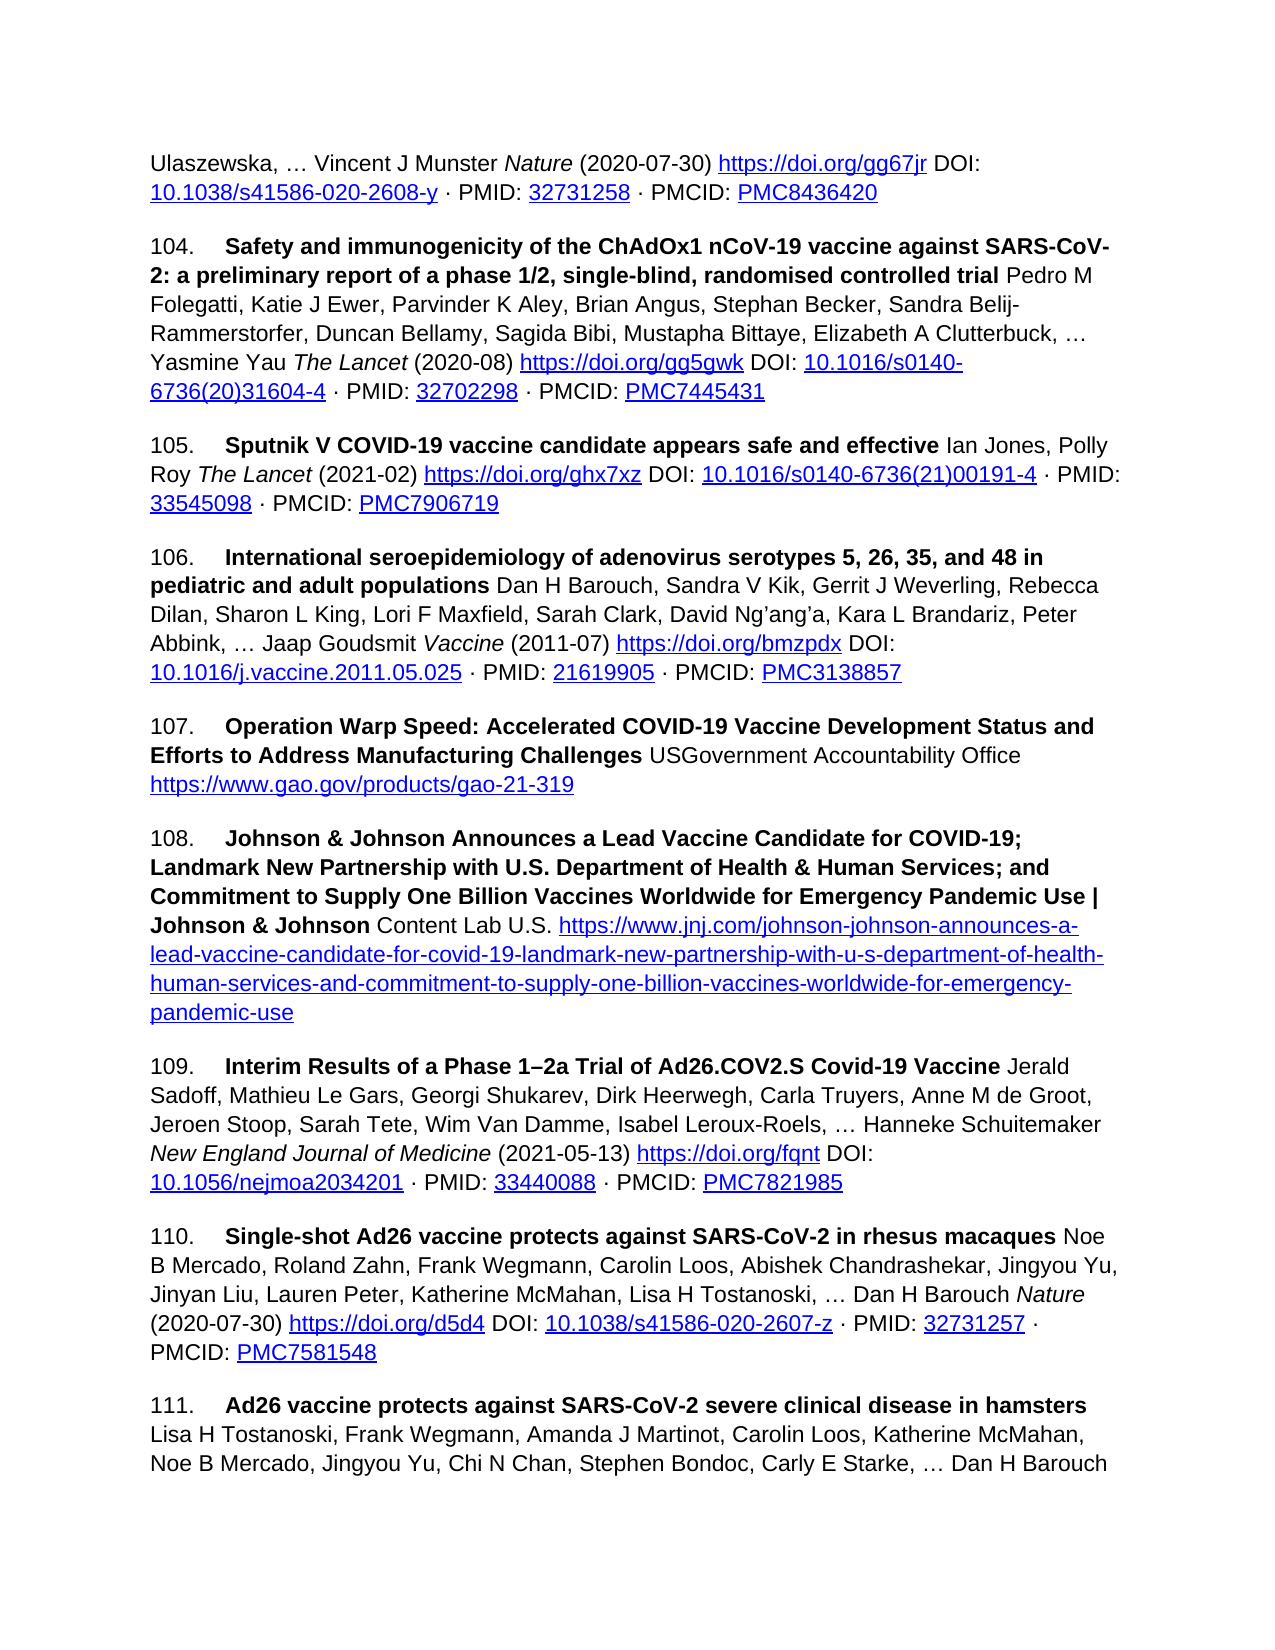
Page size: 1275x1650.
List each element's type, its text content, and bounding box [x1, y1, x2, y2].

text 105. Sputnik V COVID-19 vaccine candidate appears safe and effective Ian Jones, Polly Roy The Lancet (2021-02) https://doi.org/ghx7xz DOI: 10.1016/s0140-6736(21)00191-4 · PMID: 33545098 · PMCID: PMC7906719 [150, 432, 1125, 516]
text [150, 1392, 1125, 1477]
text 107. Operation Warp Speed: Accelerated COVID-19 Vaccine Development Status and Efforts to Address Manufacturing Challenges USGovernment Accountability Office https://www.gao.gov/products/gao-21-319 [150, 713, 1125, 798]
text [150, 150, 1125, 205]
text 104. Safety and immunogenicity of the ChAdOx1 nCoV-19 vaccine against SARS-CoV-2: a preliminary report of a phase 1/2, single-blind, randomised controlled trial Pedro M Folegatti, Katie J Ewer, Parvinder K Aley, Brian Angus, Stephan Becker, Sandra Belij-Rammerstorfer, Duncan Bellamy, Sagida Bibi, Mustapha Bittaye, Elizabeth A Clutterbuck, … Yasmine Yau The Lancet (2020-08) https://doi.org/gg5gwk DOI: 10.1016/s0140-6736(20)31604-4 · PMID: 32702298 · PMCID: PMC7445431 [150, 233, 1125, 404]
text 110. Single-shot Ad26 vaccine protects against SARS-CoV-2 in rhesus macaques Noe B Mercado, Roland Zahn, Frank Wegmann, Carolin Loos, Abishek Chandrashekar, Jingyou Yu, Jinyan Liu, Lauren Peter, Katherine McMahan, Lisa H Tostanoski, … Dan H Barouch Nature (2020-07-30) https://doi.org/d5d4 DOI: 10.1038/s41586-020-2607-z · PMID: 32731257 · PMCID: PMC7581548 [150, 1223, 1125, 1365]
text 109. Interim Results of a Phase 1–2a Trial of Ad26.COV2.S Covid-19 Vaccine Jerald Sadoff, Mathieu Le Gars, Georgi Shukarev, Dirk Heerwegh, Carla Truyers, Anne M de Groot, Jeroen Stoop, Sarah Tete, Wim Van Damme, Isabel Leroux-Roels, … Hanneke Schuitemaker New England Journal of Medicine (2021-05-13) https://doi.org/fqnt DOI: 10.1056/nejmoa2034201 · PMID: 33440088 · PMCID: PMC7821985 [150, 1053, 1125, 1195]
text 106. International seroepidemiology of adenovirus serotypes 5, 26, 35, and 48 in pediatric and adult populations Dan H Barouch, Sandra V Kik, Gerrit J Weverling, Rebecca Dilan, Sharon L King, Lori F Maxfield, Sarah Clark, David Ng’ang’a, Kara L Brandariz, Peter Abbink, … Jaap Goudsmit Vaccine (2011-07) https://doi.org/bmzpdx DOI: 10.1016/j.vaccine.2011.05.025 · PMID: 21619905 · PMCID: PMC3138857 [150, 543, 1125, 686]
text 108. Johnson & Johnson Announces a Lead Vaccine Candidate for COVID-19; Landmark New Partnership with U.S. Department of Health & Human Services; and Commitment to Supply One Billion Vaccines Worldwide for Emergency Pandemic Use | Johnson & Johnson Content Lab U.S. https://www.jnj.com/johnson-johnson-announces-a-lead-vaccine-candidate-for-covid-19-landmark-new-partnership-with-u-s-department-of-health-human-services-and-commitment-to-supply-one-billion-vaccines-worldwide-for-emergency-pandemic-use [150, 825, 1125, 1025]
